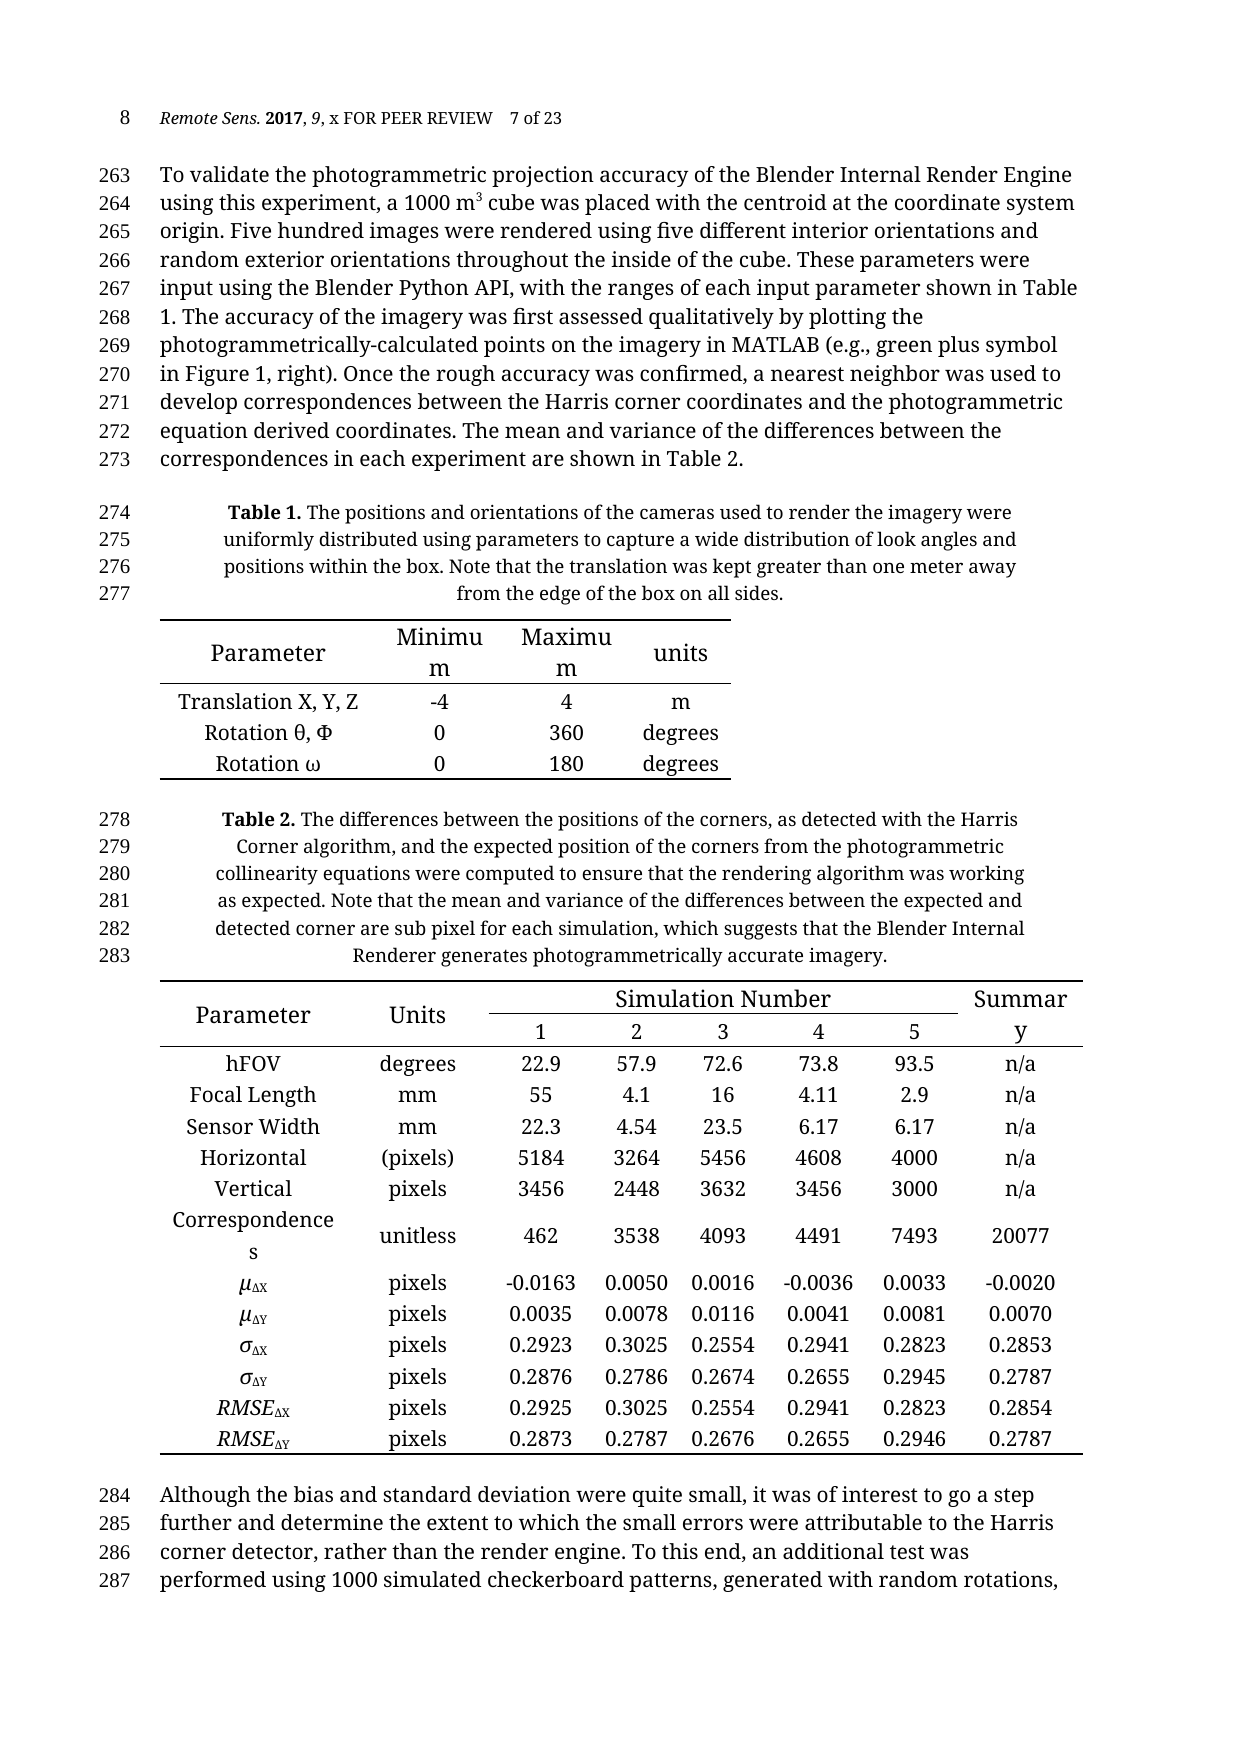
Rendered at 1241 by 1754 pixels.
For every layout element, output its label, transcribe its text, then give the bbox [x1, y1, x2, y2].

table_header Parameter [160, 621, 377, 683]
table_cell 6.17 [871, 1109, 958, 1140]
table_cell 0.0050 [593, 1265, 679, 1297]
table_cell 0.2876 [489, 1359, 593, 1390]
table_cell 180 [502, 747, 631, 778]
text Table 1. The positions and orientations of the cameras used to render the imagery were uniformly distributed using parameters to capture a wide distribution of look angles and positions within the box. Note that the translation was kept greater than one meter away from the edge of the box on all sides. [204, 498, 1036, 606]
table_cell pixels [347, 1265, 488, 1297]
table_cell hFOV [160, 1047, 347, 1078]
table_cell 0.0070 [958, 1297, 1083, 1328]
table_cell 3538 [593, 1203, 679, 1265]
table_cell degrees [347, 1047, 488, 1078]
table_header units [631, 621, 731, 683]
table_cell 462 [489, 1203, 593, 1265]
table_cell 0.2674 [680, 1359, 766, 1390]
table_cell 0.2823 [871, 1328, 958, 1359]
table_cell 3632 [680, 1172, 766, 1203]
table_cell 0.2655 [766, 1422, 871, 1453]
table_cell 3264 [593, 1140, 679, 1172]
table_cell 0.2787 [593, 1422, 679, 1453]
table_cell σΔY [160, 1359, 347, 1390]
table_cell pixels [347, 1390, 488, 1422]
table_cell σΔX [160, 1328, 347, 1359]
table_cell 3456 [489, 1172, 593, 1203]
table_cell 0.2554 [680, 1390, 766, 1422]
table_header Parameter [160, 982, 347, 1046]
table_cell -4 [377, 684, 502, 715]
table_cell 0.2676 [680, 1422, 766, 1453]
table_cell 0.0081 [871, 1297, 958, 1328]
table_header Summary [958, 982, 1083, 1046]
table_header Minimum [377, 621, 502, 683]
table_cell 20077 [958, 1203, 1083, 1265]
table_cell 4 [502, 684, 631, 715]
table_cell 7493 [871, 1203, 958, 1265]
table_cell RMSEΔX [160, 1390, 347, 1422]
table_cell pixels [347, 1422, 488, 1453]
table_cell 0 [377, 715, 502, 747]
table_cell 4491 [766, 1203, 871, 1265]
table_cell n/a [958, 1172, 1083, 1203]
table_cell 22.3 [489, 1109, 593, 1140]
table_cell pixels [347, 1328, 488, 1359]
table_cell 0.2873 [489, 1422, 593, 1453]
table_cell degrees [631, 747, 731, 778]
table_header Simulation Number [489, 982, 958, 1013]
table_cell 72.6 [680, 1047, 766, 1078]
table_cell 2448 [593, 1172, 679, 1203]
table_cell -0.0163 [489, 1265, 593, 1297]
table_cell -0.0036 [766, 1265, 871, 1297]
table_cell 2.9 [871, 1078, 958, 1109]
table_cell Horizontal [160, 1140, 347, 1172]
table_cell 4608 [766, 1140, 871, 1172]
table_cell μΔY [160, 1297, 347, 1328]
table_cell 0.2787 [958, 1359, 1083, 1390]
table_cell n/a [958, 1078, 1083, 1109]
table_cell 57.9 [593, 1047, 679, 1078]
table_cell 55 [489, 1078, 593, 1109]
table_cell 0.2554 [680, 1328, 766, 1359]
table_cell n/a [958, 1140, 1083, 1172]
table_cell -0.0020 [958, 1265, 1083, 1297]
table_cell degrees [631, 715, 731, 747]
table_cell 3456 [766, 1172, 871, 1203]
table_cell unitless [347, 1203, 488, 1265]
table_cell 4.1 [593, 1078, 679, 1109]
table_cell 73.8 [766, 1047, 871, 1078]
table_cell 0.2946 [871, 1422, 958, 1453]
table_cell 0.2945 [871, 1359, 958, 1390]
table_cell Sensor Width [160, 1109, 347, 1140]
table_cell 0.0078 [593, 1297, 679, 1328]
table_cell 22.9 [489, 1047, 593, 1078]
table_cell 0.2655 [766, 1359, 871, 1390]
table_cell 0.0016 [680, 1265, 766, 1297]
table_cell 6.17 [766, 1109, 871, 1140]
table_cell μΔX [160, 1265, 347, 1297]
table_cell 0.0035 [489, 1297, 593, 1328]
table_cell mm [347, 1078, 488, 1109]
table_cell RMSEΔY [160, 1422, 347, 1453]
table_cell 3000 [871, 1172, 958, 1203]
table_cell 5456 [680, 1140, 766, 1172]
table_cell Vertical [160, 1172, 347, 1203]
table_cell Focal Length [160, 1078, 347, 1109]
table_cell 0.0033 [871, 1265, 958, 1297]
table_cell 360 [502, 715, 631, 747]
table_cell pixels [347, 1359, 488, 1390]
table_cell 0 [377, 747, 502, 778]
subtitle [159, 1480, 1081, 1594]
table_cell 0.2787 [958, 1422, 1083, 1453]
table_cell 4000 [871, 1140, 958, 1172]
table_cell (pixels) [347, 1140, 488, 1172]
table_cell 4093 [680, 1203, 766, 1265]
table_cell 5 [871, 1014, 958, 1046]
table_cell 1 [489, 1014, 593, 1046]
table_cell 4.54 [593, 1109, 679, 1140]
table_cell 0.3025 [593, 1328, 679, 1359]
table_cell 0.2941 [766, 1390, 871, 1422]
table_cell n/a [958, 1109, 1083, 1140]
table_header Maximum [502, 621, 631, 683]
table_cell 0.2823 [871, 1390, 958, 1422]
table_cell mm [347, 1109, 488, 1140]
table_cell 3 [680, 1014, 766, 1046]
table_cell 0.2853 [958, 1328, 1083, 1359]
table_cell 23.5 [680, 1109, 766, 1140]
table_cell 0.2923 [489, 1328, 593, 1359]
table_cell pixels [347, 1172, 488, 1203]
table_cell Correspondences [160, 1203, 347, 1265]
table_cell 0.2854 [958, 1390, 1083, 1422]
table_cell pixels [347, 1297, 488, 1328]
table_cell Translation X, Y, Z [160, 684, 377, 715]
table_cell 0.2941 [766, 1328, 871, 1359]
table_cell m [631, 684, 731, 715]
subtitle To validate the photogrammetric projection accuracy of the Blender Internal Render Engine using this experiment, a 1000 m3 cube was placed with the centroid at the coordinate system origin. Five hundred images were rendered using five different interior orientations and random exterior orientations throughout the inside of the cube. These parameters were input using the Blender Python API, with the ranges of each input parameter shown in Table 1. The accuracy of the imagery was first assessed qualitatively by plotting the photogrammetrically-calculated points on the imagery in MATLAB (e.g., green plus symbol in Figure 1, right). Once the rough accuracy was confirmed, a nearest neighbor was used to develop correspondences between the Harris corner coordinates and the photogrammetric equation derived coordinates. The mean and variance of the differences between the correspondences in each experiment are shown in Table 2. [159, 160, 1081, 473]
table_cell 0.0041 [766, 1297, 871, 1328]
table_cell 4 [766, 1014, 871, 1046]
table_cell 93.5 [871, 1047, 958, 1078]
table_cell 0.0116 [680, 1297, 766, 1328]
table_cell Rotation ω [160, 747, 377, 778]
table_cell Rotation θ, Φ [160, 715, 377, 747]
table_cell 4.11 [766, 1078, 871, 1109]
table_cell 0.2925 [489, 1390, 593, 1422]
table_cell 2 [593, 1014, 679, 1046]
table_cell 5184 [489, 1140, 593, 1172]
table_cell 0.2786 [593, 1359, 679, 1390]
text Table 2. The differences between the positions of the corners, as detected with the Harris Corner algorithm, and the expected position of the corners from the photogrammetric collinearity equations were computed to ensure that the rendering algorithm was working as expected. Note that the mean and variance of the differences between the expected and detected corner are sub pixel for each simulation, which suggests that the Blender Internal Renderer generates photogrammetrically accurate imagery. [204, 805, 1036, 967]
table_cell 16 [680, 1078, 766, 1109]
table_cell n/a [958, 1047, 1083, 1078]
table_header Units [347, 982, 488, 1046]
table_cell 0.3025 [593, 1390, 679, 1422]
